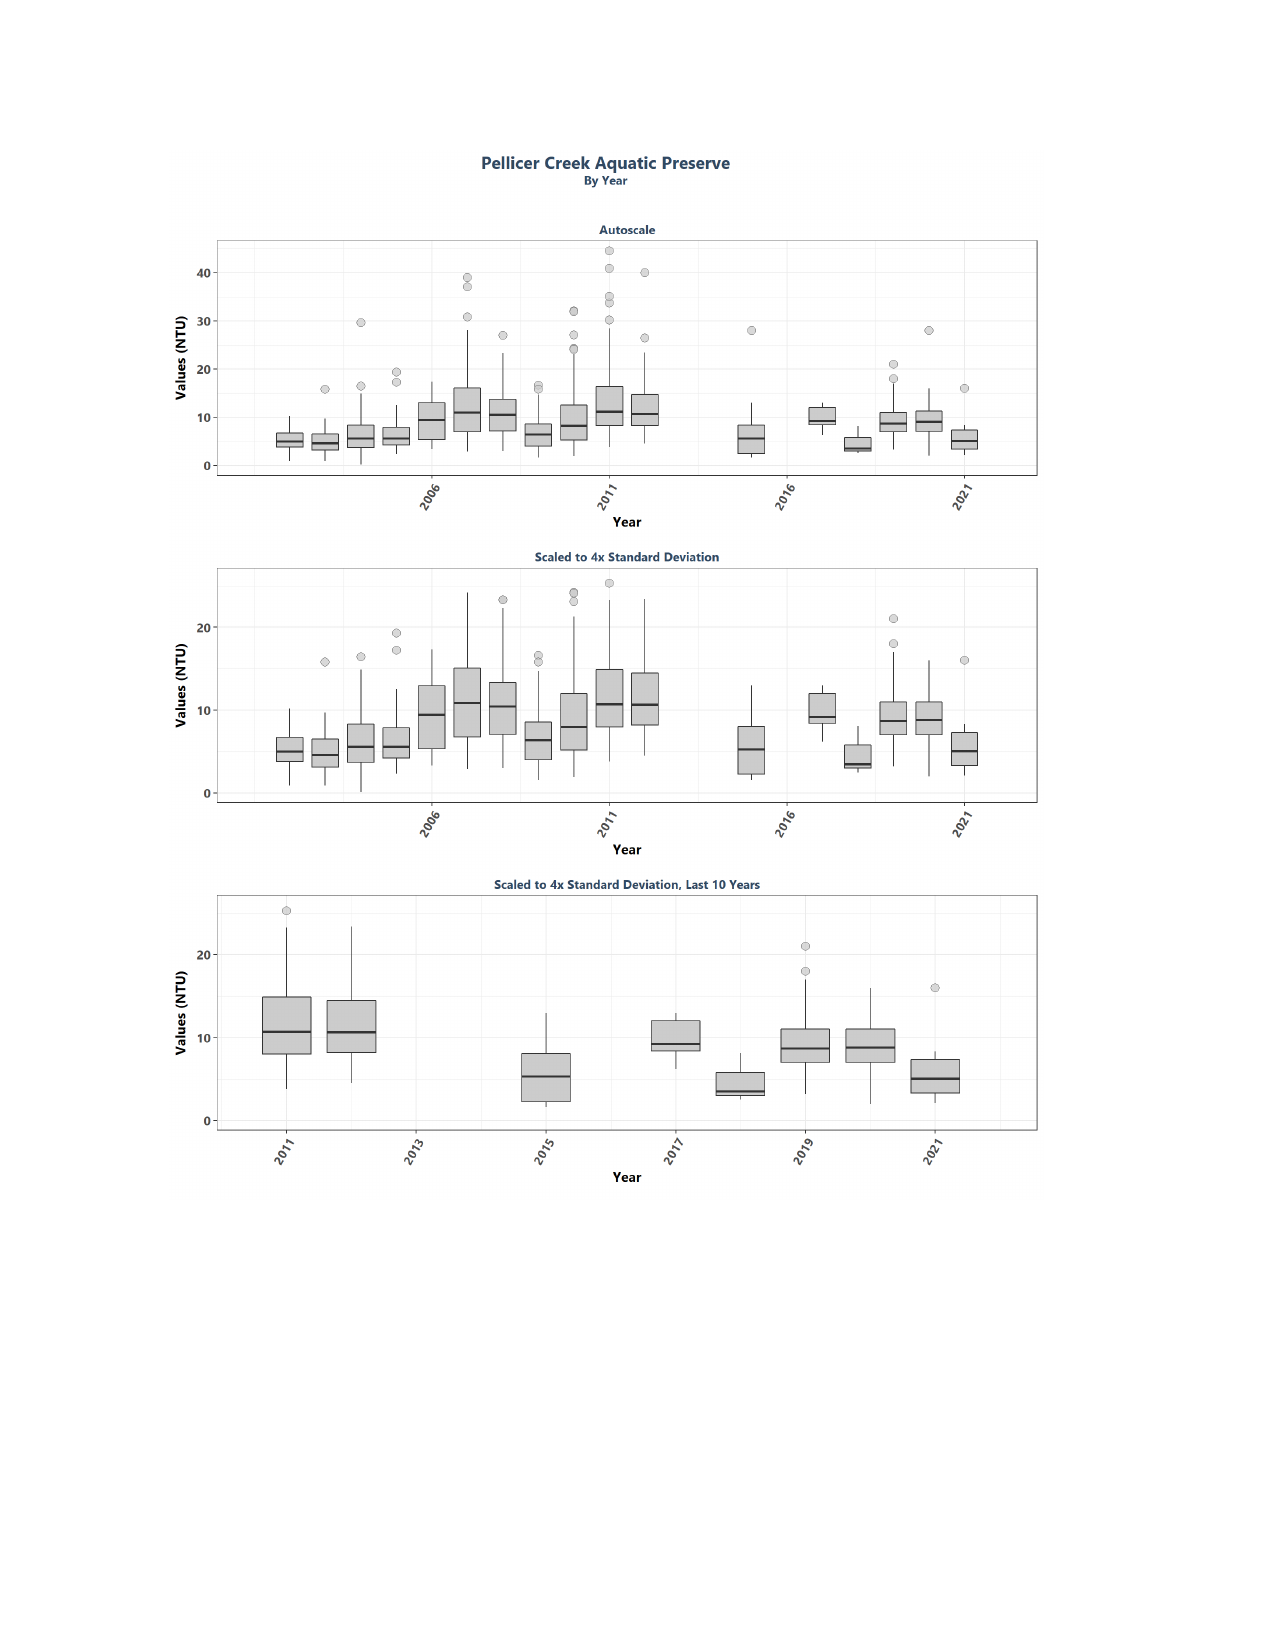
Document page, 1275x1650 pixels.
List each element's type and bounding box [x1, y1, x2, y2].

picture [168, 150, 1044, 1200]
